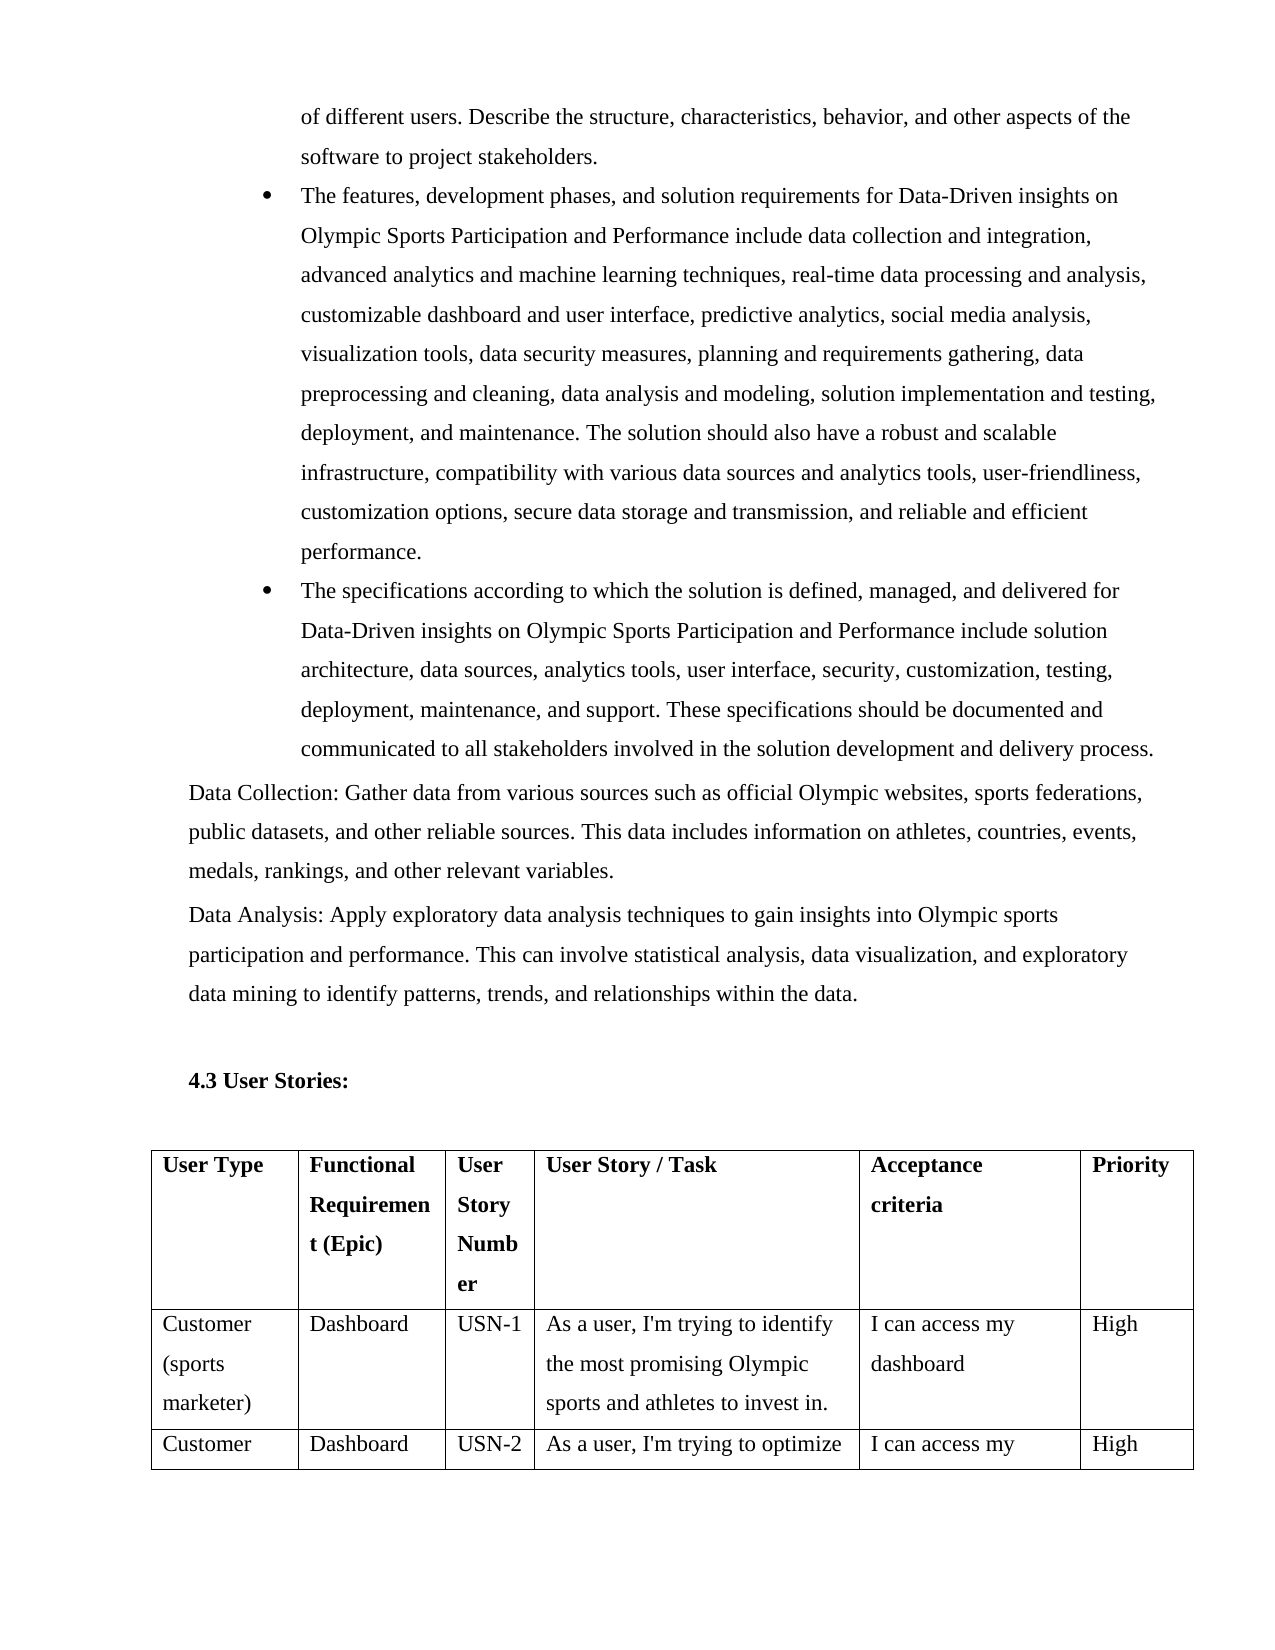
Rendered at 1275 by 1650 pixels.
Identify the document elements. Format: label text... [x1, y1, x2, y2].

table_cell As a user, I'm trying to identify the most promising Olympic sports and athletes to invest in. [535, 1310, 859, 1429]
table_cell Customer (sports marketer) [152, 1310, 298, 1429]
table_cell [860, 1430, 1080, 1469]
table_header User Story / Task [535, 1151, 859, 1309]
table_cell Customer (coach) [152, 1430, 298, 1469]
table_header User Type [152, 1151, 298, 1309]
table_cell Dashboard [299, 1310, 445, 1429]
table_header Acceptance criteria [860, 1151, 1080, 1309]
table_header User Story Number [446, 1151, 534, 1309]
table_cell USN-1 [446, 1310, 534, 1429]
table_cell USN-2 [446, 1430, 534, 1469]
text Data Collection: Gather data from various sources such as official Olympic websites, sports federations, public datasets, and other reliable sources. This data includes information on athletes, countries, events, medals, rankings, and other relevant variables. [188, 779, 1167, 884]
list The specifications according to which the solution is defined, managed, and delivered for Data-Driven insights on Olympic Sports Participation and Performance include solution architecture, data sources, analytics tools, user interface, security, customization, testing, deployment, maintenance, and support. These specifications should be documented and communicated to all stakeholders involved in the solution development and delivery process. [263, 577, 1167, 761]
text Data Analysis: Apply exploratory data analysis techniques to gain insights into Olympic sports participation and performance. This can involve statistical analysis, data visualization, and exploratory data mining to identify patterns, trends, and relationships within the data. [188, 901, 1167, 1006]
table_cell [535, 1430, 859, 1469]
table_header Functional Requirement (Epic) [299, 1151, 445, 1309]
table_cell I can access my dashboard [860, 1310, 1080, 1429]
table_cell High [1081, 1310, 1193, 1429]
table_cell High [1081, 1430, 1193, 1469]
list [263, 103, 1167, 169]
table_cell Dashboard [299, 1430, 445, 1469]
table_header Priority [1081, 1151, 1193, 1309]
list The features, development phases, and solution requirements for Data-Driven insights on Olympic Sports Participation and Performance include data collection and integration, advanced analytics and machine learning techniques, real-time data processing and analysis, customizable dashboard and user interface, predictive analytics, social media analysis, visualization tools, data security measures, planning and requirements gathering, data preprocessing and cleaning, data analysis and modeling, solution implementation and testing, deployment, and maintenance. The solution should also have a robust and scalable infrastructure, compatibility with various data sources and analytics tools, user-friendliness, customization options, secure data storage and transmission, and reliable and efficient performance. [263, 182, 1167, 564]
text 4.3 User Stories: [188, 1067, 1167, 1093]
